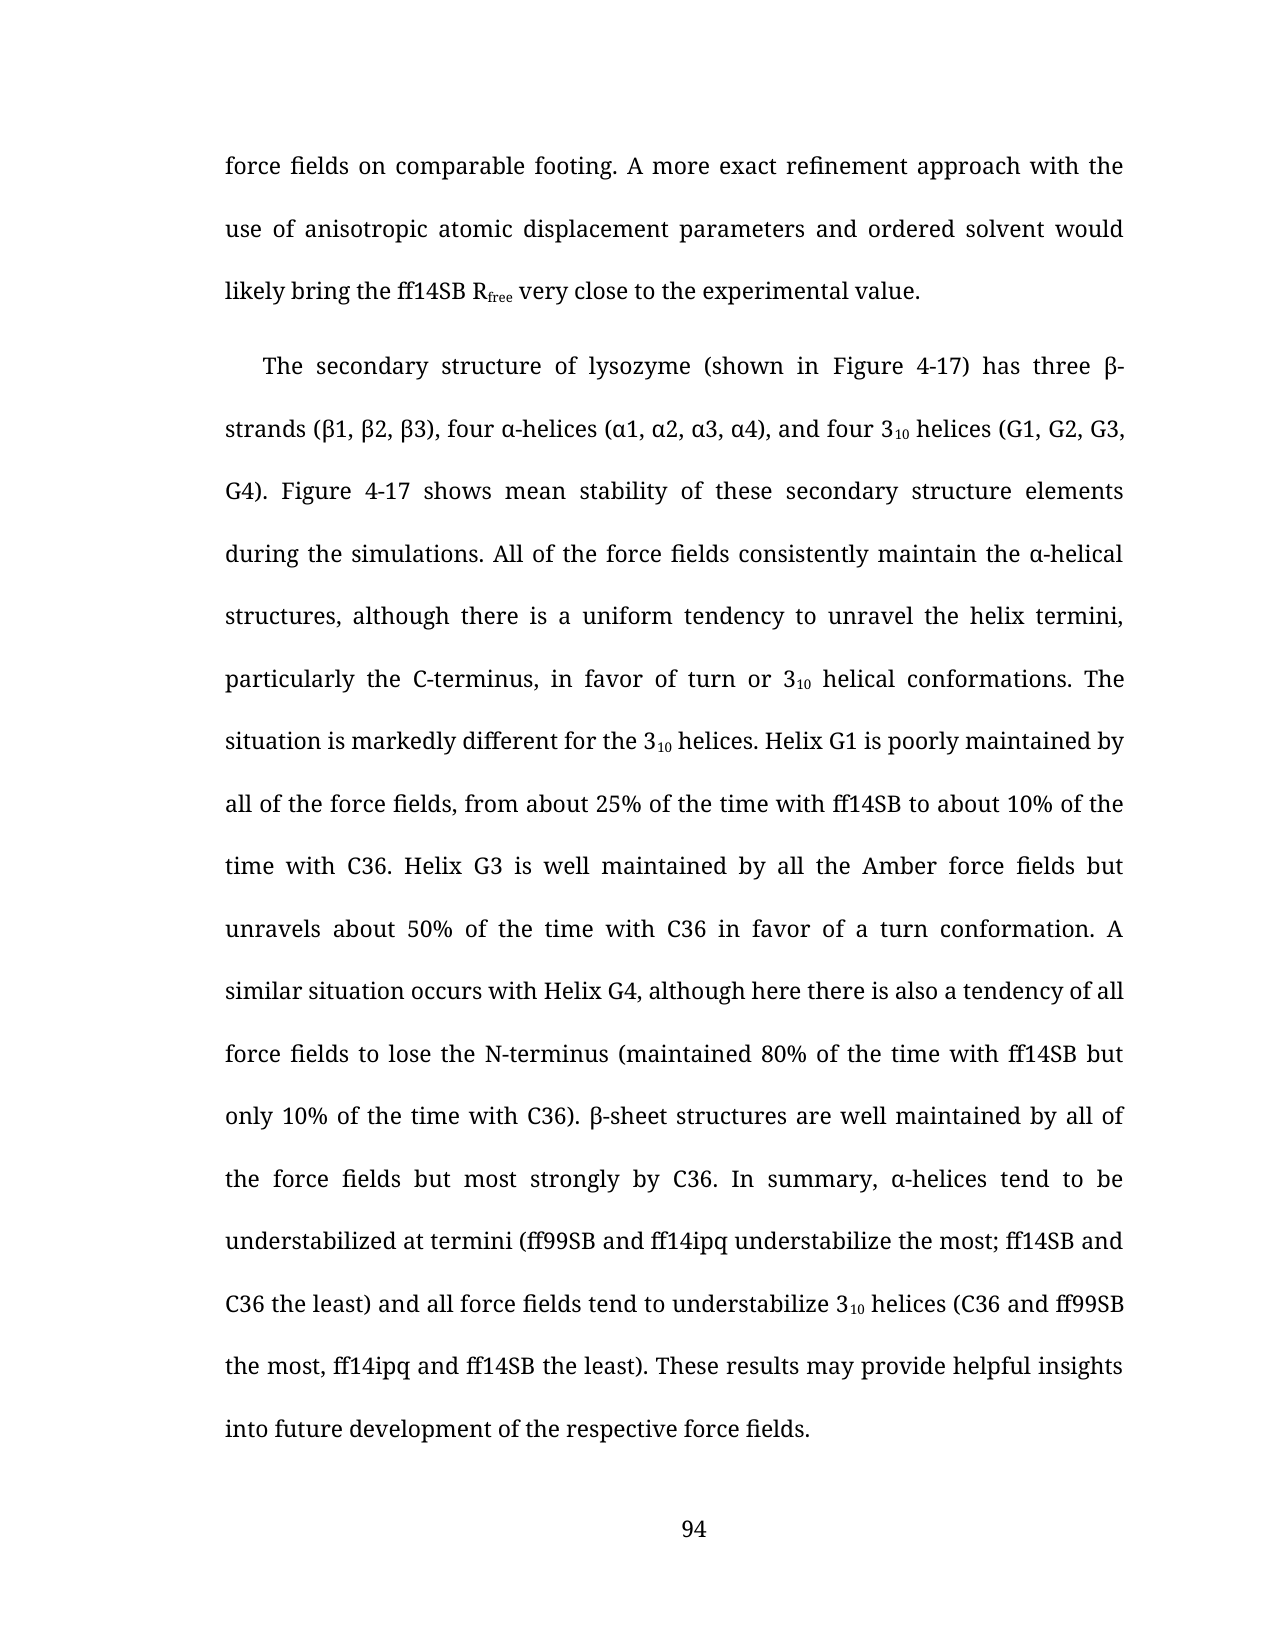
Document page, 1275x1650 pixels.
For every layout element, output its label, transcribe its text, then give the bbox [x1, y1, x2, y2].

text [225, 150, 1125, 306]
